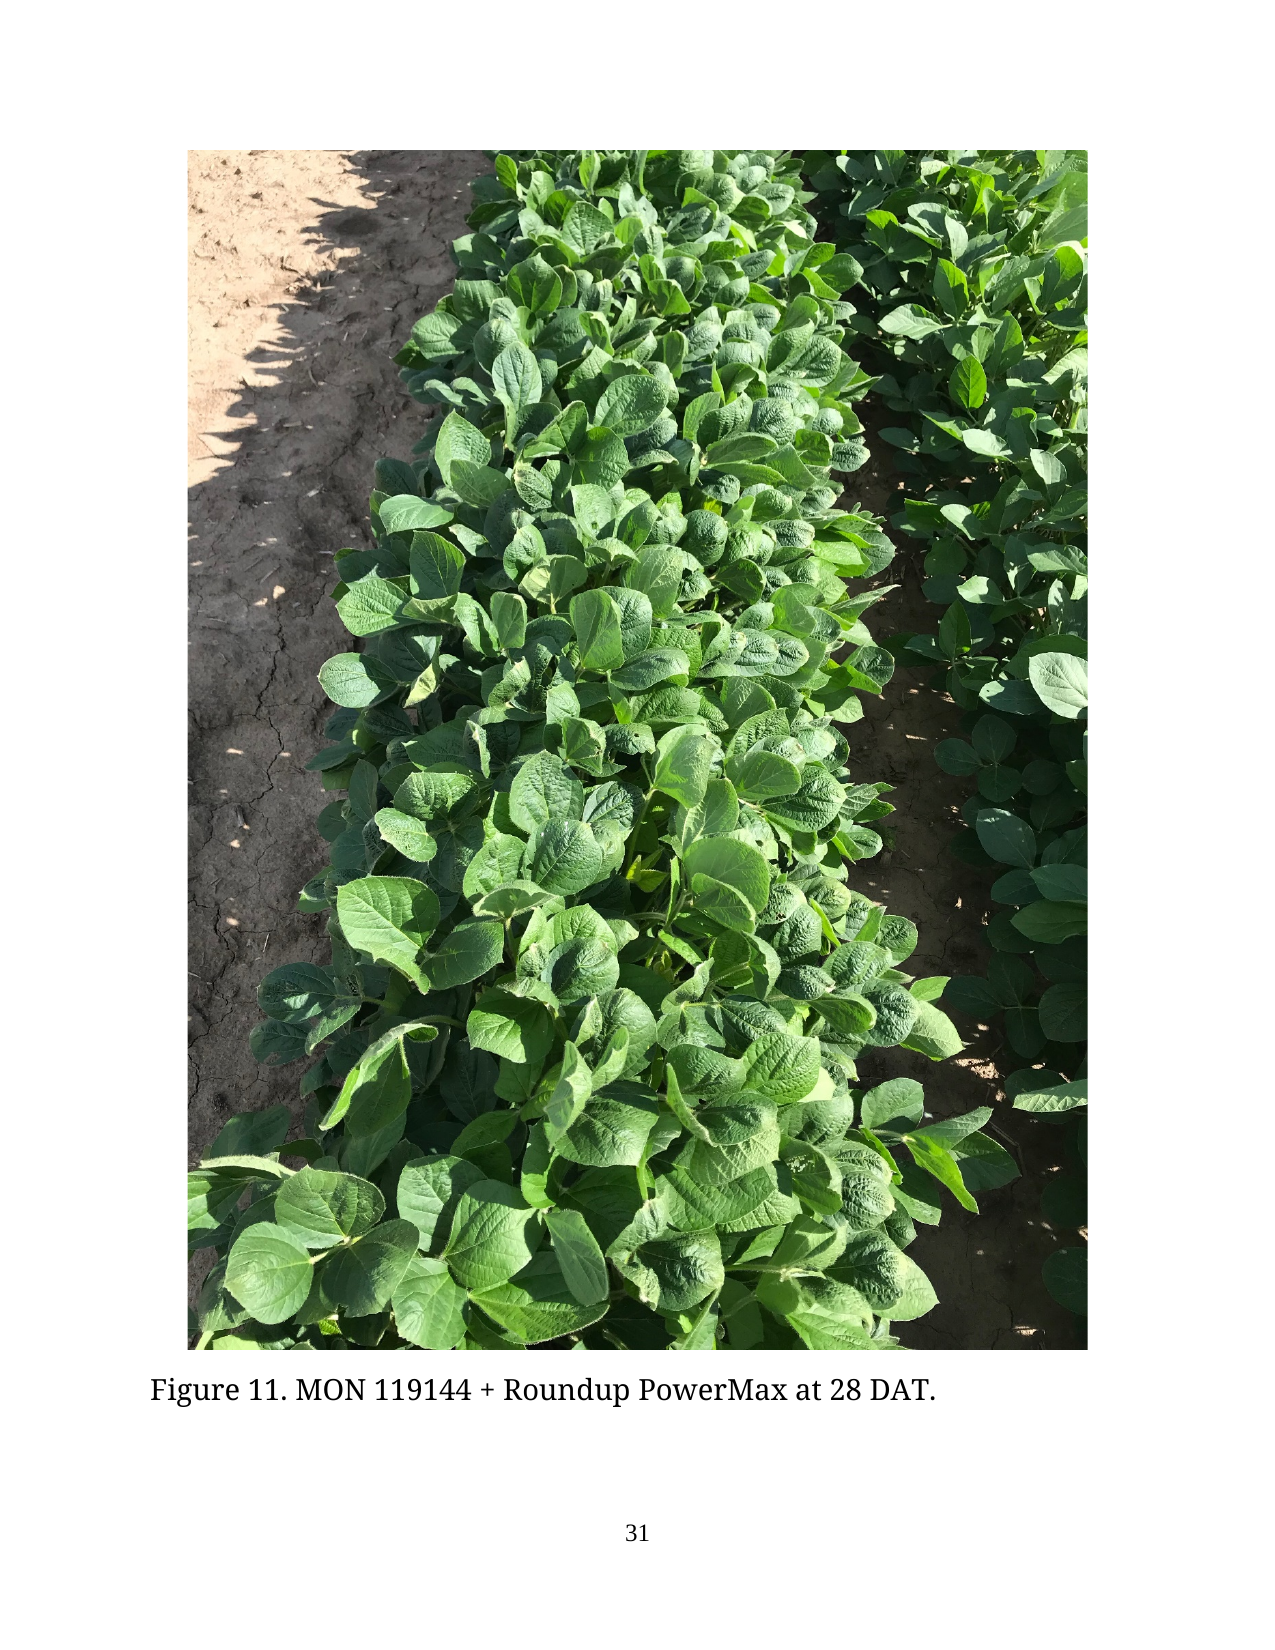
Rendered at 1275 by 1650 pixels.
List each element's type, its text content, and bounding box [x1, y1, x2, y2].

picture [187, 150, 1088, 1350]
text Figure 11. MON 119144 + Roundup PowerMax at 28 DAT. [150, 1369, 1125, 1408]
